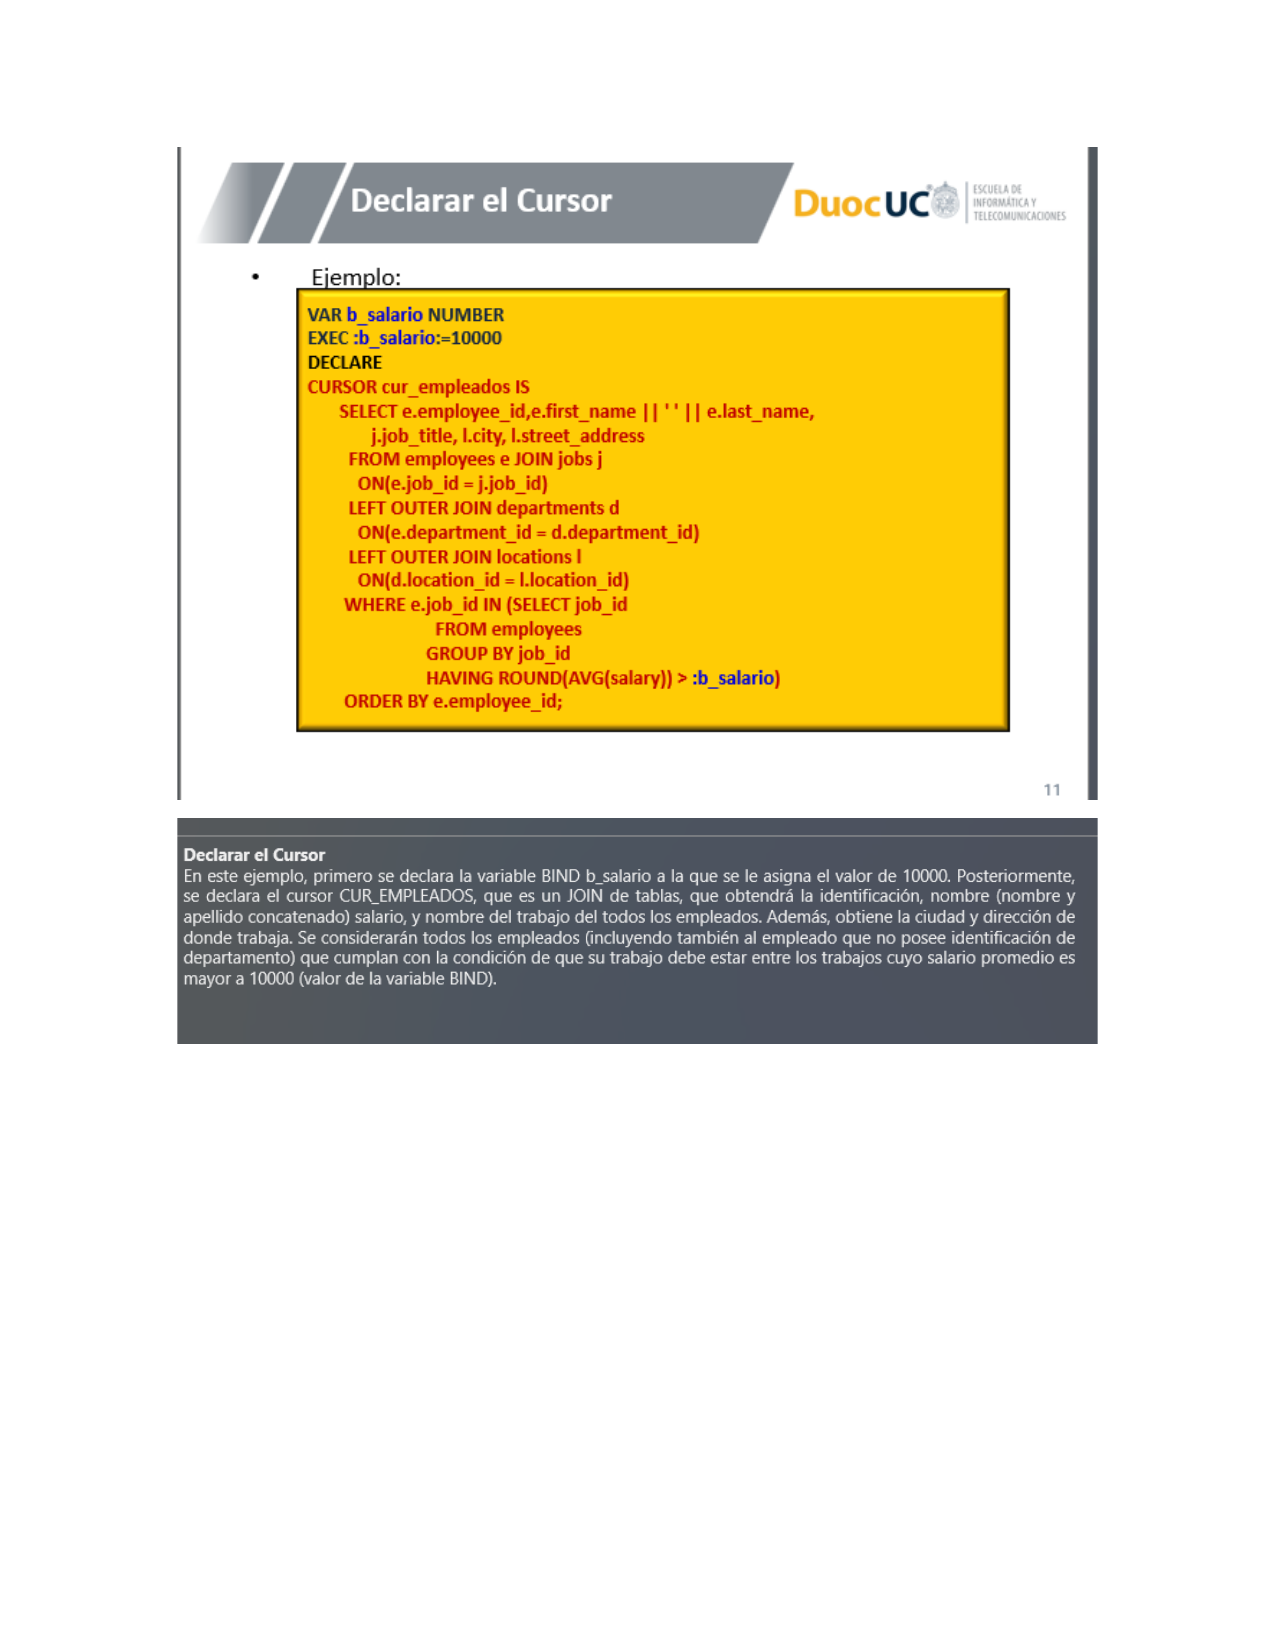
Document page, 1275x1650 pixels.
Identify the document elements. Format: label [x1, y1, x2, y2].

picture [177, 818, 1098, 1044]
picture [177, 147, 1098, 800]
